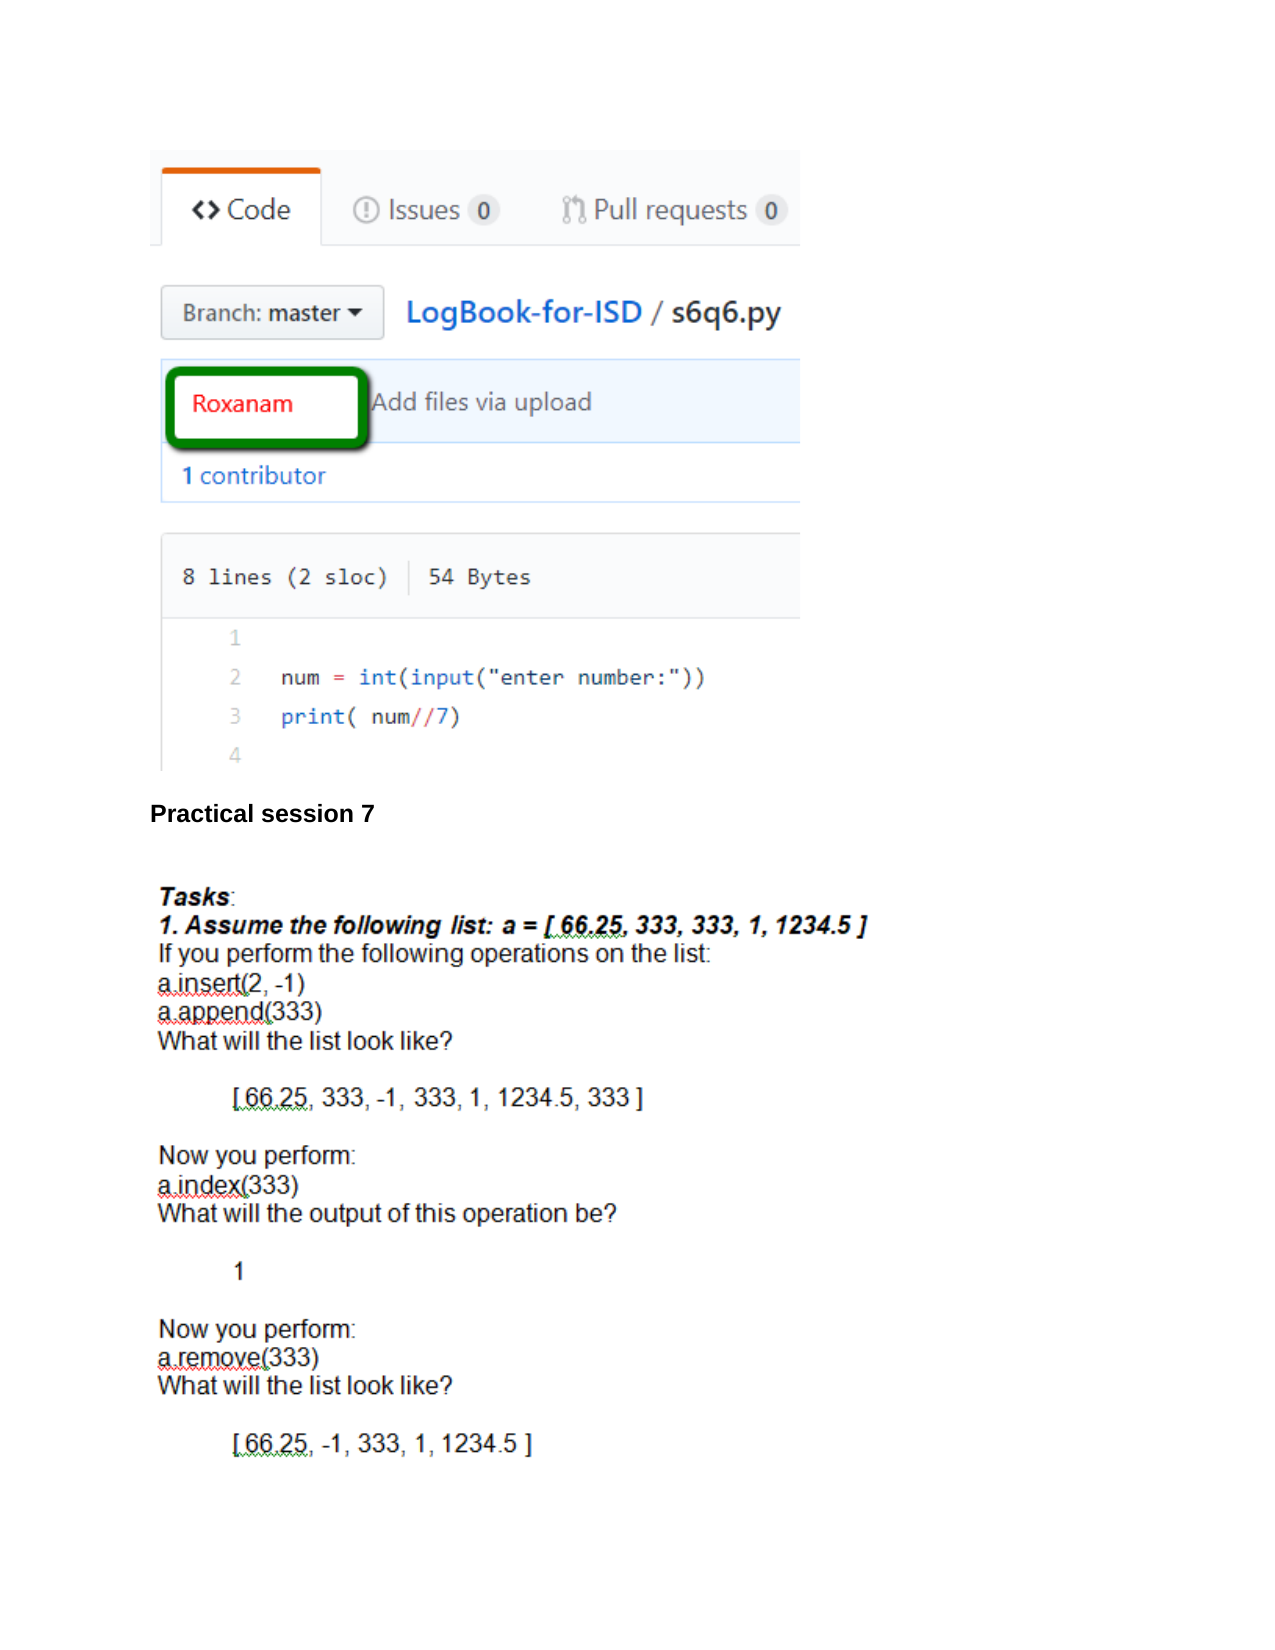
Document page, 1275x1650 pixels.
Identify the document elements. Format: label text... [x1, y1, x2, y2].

picture [150, 881, 874, 1465]
picture [150, 150, 800, 771]
text Practical session 7 [150, 799, 1125, 828]
